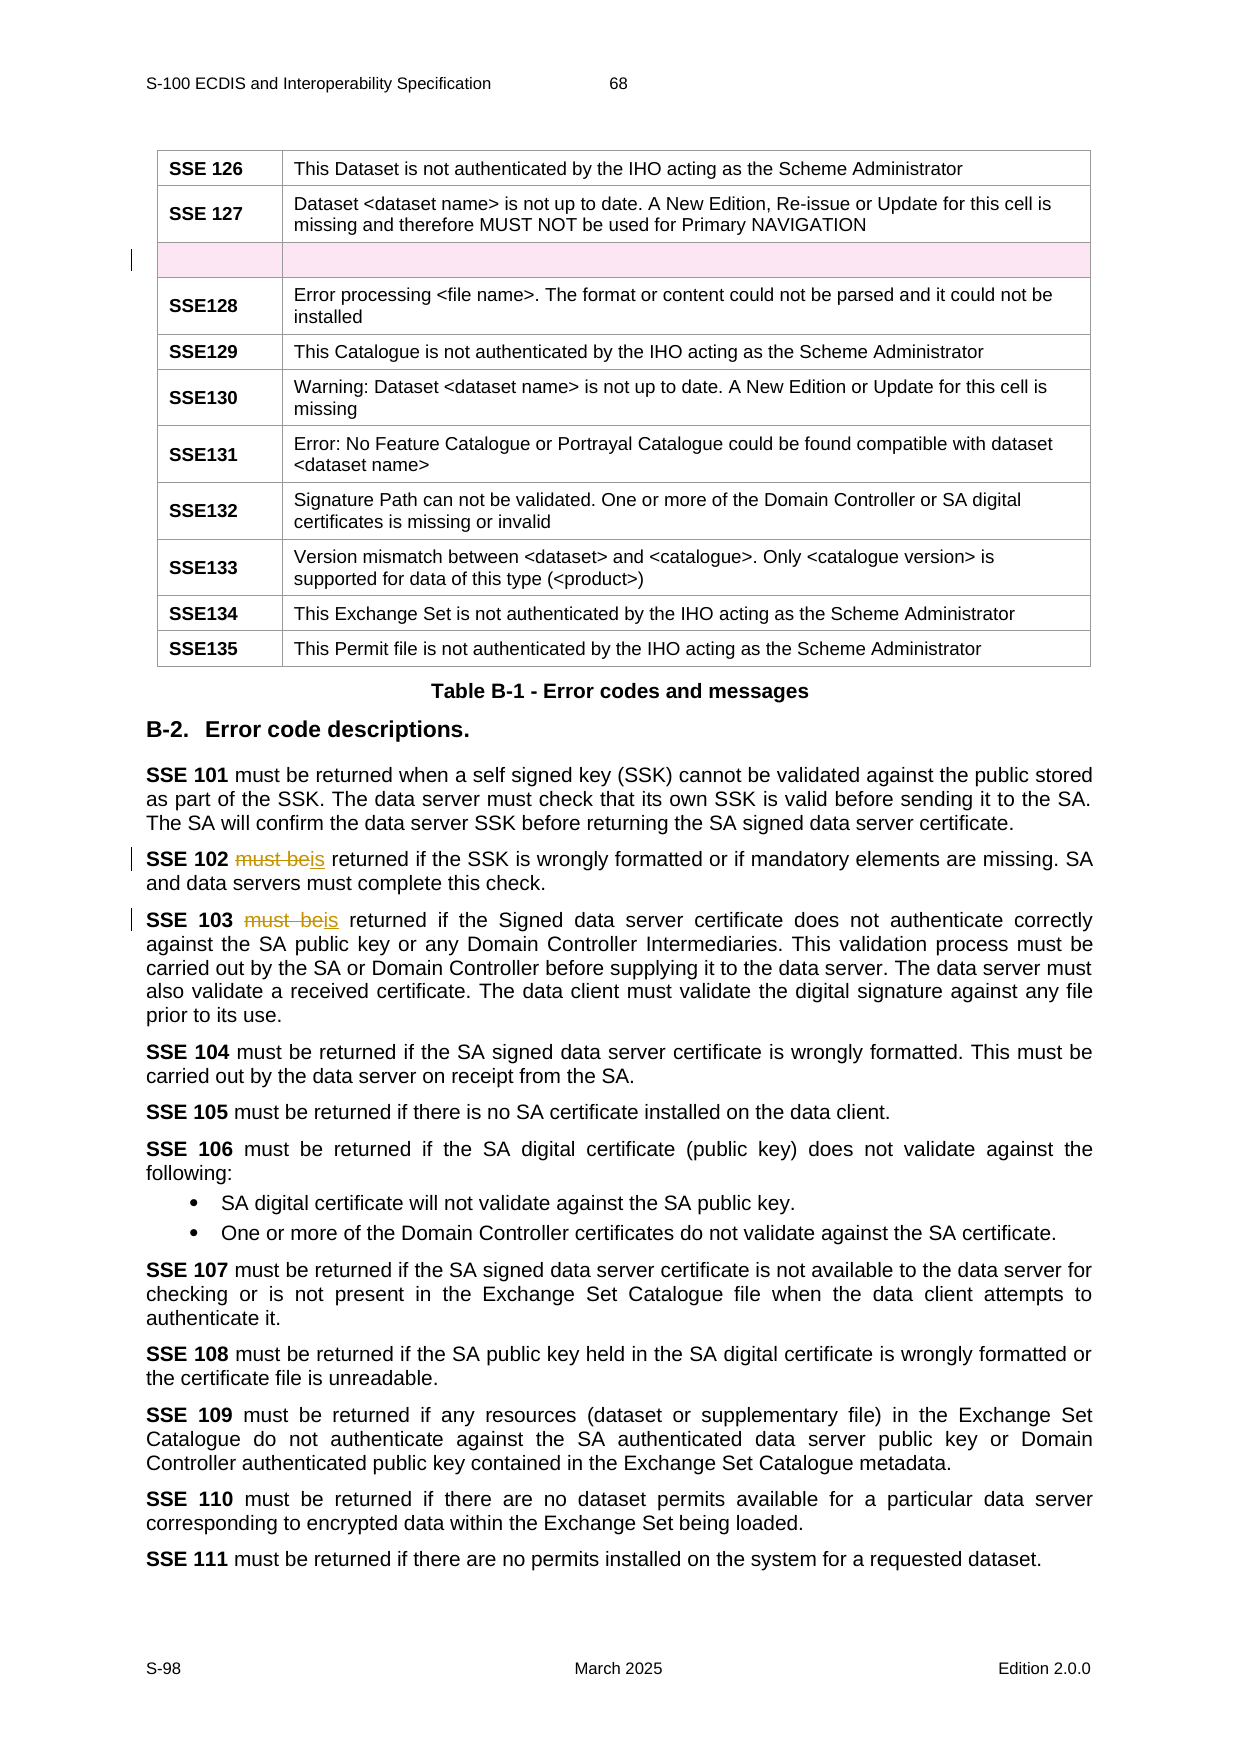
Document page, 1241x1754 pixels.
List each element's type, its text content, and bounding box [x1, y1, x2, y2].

table_cell Signature Path can not be validated. One or more of the Domain Controller or SA digital certificates is missing or invalid [283, 483, 1090, 539]
text SSE 102 returned if the SSK is wrongly formatted or if mandatory elements are missing. SA and data servers must complete this check. [146, 847, 1094, 895]
table_cell SSE134 [158, 596, 282, 630]
text SSE 101 must be returned when a self signed key (SSK) cannot be validated against the public stored as part of the SSK. The data server must check that its own SSK is valid before sending it to the SA. The SA will confirm the data server SSK before returning the SA signed data server certificate. [146, 763, 1094, 834]
table_cell Dataset <dataset name> is not up to date. A New Edition, Re-issue or Update for this cell is missing and therefore MUST NOT be used for Primary NAVIGATION [283, 186, 1090, 242]
text SSE 105 must be returned if there is no SA certificate installed on the data client. [146, 1100, 1094, 1124]
table_cell SSE130 [158, 370, 282, 425]
text SSE 108 must be returned if the SA public key held in the SA digital certificate is wrongly formatted or the certificate file is unreadable. [146, 1342, 1094, 1390]
text SSE 111 must be returned if there are no permits installed on the system for a requested dataset. [146, 1547, 1094, 1571]
subtitle Error code descriptions. [146, 716, 1094, 742]
text SSE 109 must be returned if any resources (dataset or supplementary file) in the Exchange Set Catalogue do not authenticate against the SA authenticated data server public key or Domain Controller authenticated public key contained in the Exchange Set Catalogue metadata. [146, 1402, 1094, 1474]
table_cell SSE133 [158, 540, 282, 595]
table_cell Error processing <file name>. The format or content could not be parsed and it could not be installed [283, 278, 1090, 333]
table_cell SSE135 [158, 631, 282, 666]
table_cell SSE131 [158, 426, 282, 482]
text SSE 107 must be returned if the SA signed data server certificate is not available to the data server for checking or is not present in the Exchange Set Catalogue file when the data client attempts to authenticate it. [146, 1258, 1094, 1329]
list SA digital certificate will not validate against the SA public key. [190, 1191, 1094, 1215]
table_cell This Permit file is not authenticated by the IHO acting as the Scheme Administrator [283, 631, 1090, 666]
table_cell Warning: Dataset <dataset name> is not up to date. A New Edition or Update for this cell is missing [283, 370, 1090, 425]
text SSE 110 must be returned if there are no dataset permits available for a particular data server corresponding to encrypted data within the Exchange Set being loaded. [146, 1487, 1094, 1535]
text SSE 103 returned if the Signed data server certificate does not authenticate correctly against the SA public key or any Domain Controller Intermediaries. This validation process must be carried out by the SA or Domain Controller before supplying it to the data server. The data server must also validate a received certificate. The data client must validate the digital signature against any file prior to its use. [146, 907, 1094, 1027]
table_cell This Catalogue is not authenticated by the IHO acting as the Scheme Administrator [283, 335, 1090, 369]
table_cell Version mismatch between <dataset> and <catalogue>. Only <catalogue version> is supported for data of this type (<product>) [283, 540, 1090, 595]
text SSE 106 must be returned if the SA digital certificate (public key) does not validate against the following: [146, 1137, 1094, 1184]
table_cell This Exchange Set is not authenticated by the IHO acting as the Scheme Administrator [283, 596, 1090, 630]
table_cell This Dataset is not authenticated by the IHO acting as the Scheme Administrator [283, 151, 1090, 185]
table_cell SSE128 [158, 278, 282, 333]
text SSE 104 must be returned if the SA signed data server certificate is wrongly formatted. This must be carried out by the data server on receipt from the SA. [146, 1040, 1094, 1088]
table_cell SSE129 [158, 335, 282, 369]
text Table B-1 - Error codes and messages [146, 679, 1094, 703]
table_cell Error: No Feature Catalogue or Portrayal Catalogue could be found compatible with dataset <dataset name> [283, 426, 1090, 482]
table_cell SSE 127 [158, 186, 282, 242]
list One or more of the Domain Controller certificates do not validate against the SA certificate. [190, 1221, 1094, 1245]
table_cell SSE132 [158, 483, 282, 539]
table_cell SSE 126 [158, 151, 282, 185]
